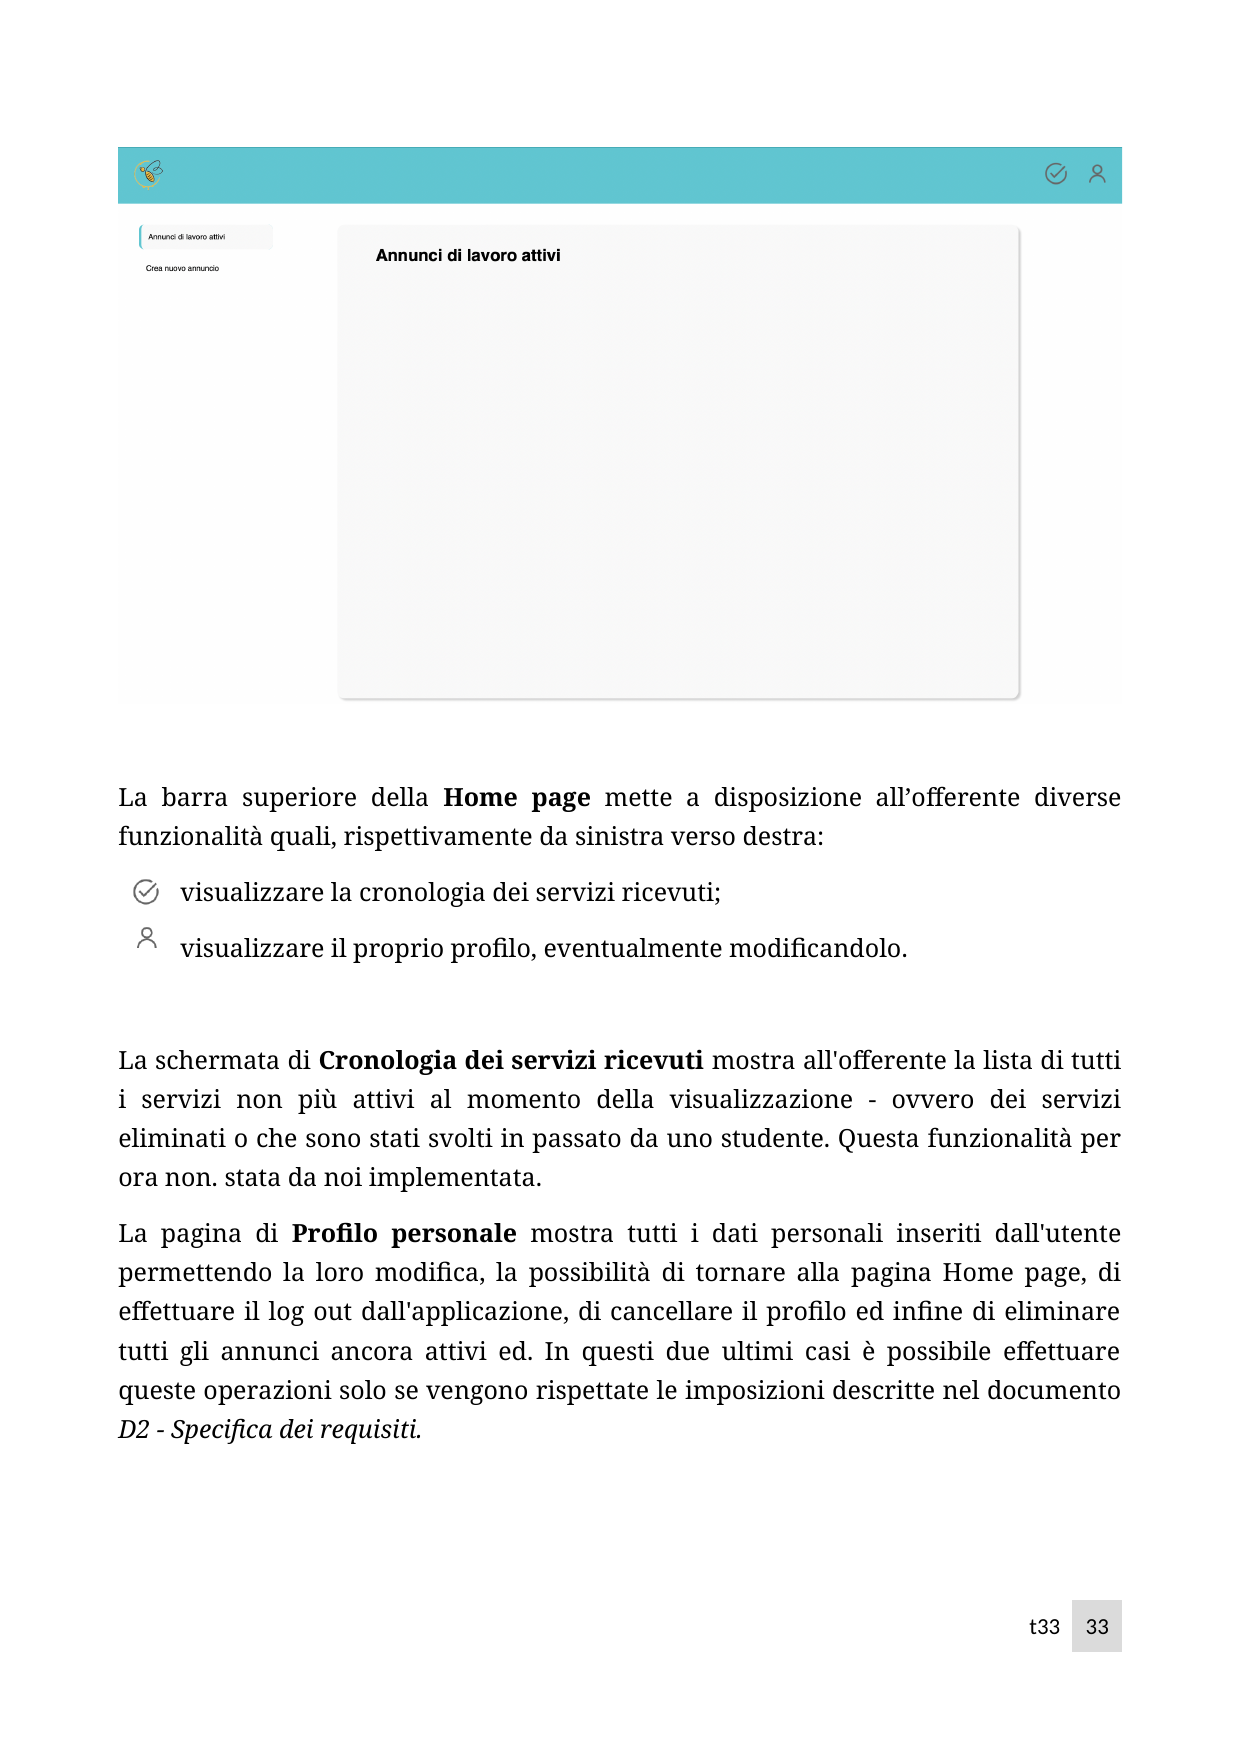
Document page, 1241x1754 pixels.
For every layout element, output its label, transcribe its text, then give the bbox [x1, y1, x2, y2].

text La pagina di Profilo personale mostra tutti i dati personali inseriti dall'utente permettendo la loro modifica, la possibilità di tornare alla pagina Home page, di effettuare il log out dall'applicazione, di cancellare il profilo ed infine di eliminare tutti gli annunci ancora attivi ed. In questi due ultimi casi è possibile effettuare queste operazioni solo se vengono rispettate le imposizioni descritte nel documento D2 - Specifica dei requisiti. [118, 1216, 1122, 1446]
picture [118, 147, 1123, 704]
text visualizzare il proprio profilo, eventualmente modificandolo. [118, 931, 1122, 965]
text La barra superiore della Home page mette a disposizione all’offerente diverse funzionalità quali, rispettivamente da sinistra verso destra: [118, 780, 1122, 853]
picture [132, 923, 162, 953]
text La schermata di Cronologia dei servizi ricevuti mostra all'offerente la lista di tutti i servizi non più attivi al momento della visualizzazione - ovvero dei servizi eliminati o che sono stati svolti in passato da uno studente. Questa funzionalità per ora non. stata da noi implementata. [118, 1042, 1122, 1194]
picture [132, 877, 162, 908]
text visualizzare la cronologia dei servizi ricevuti; [118, 875, 1122, 909]
